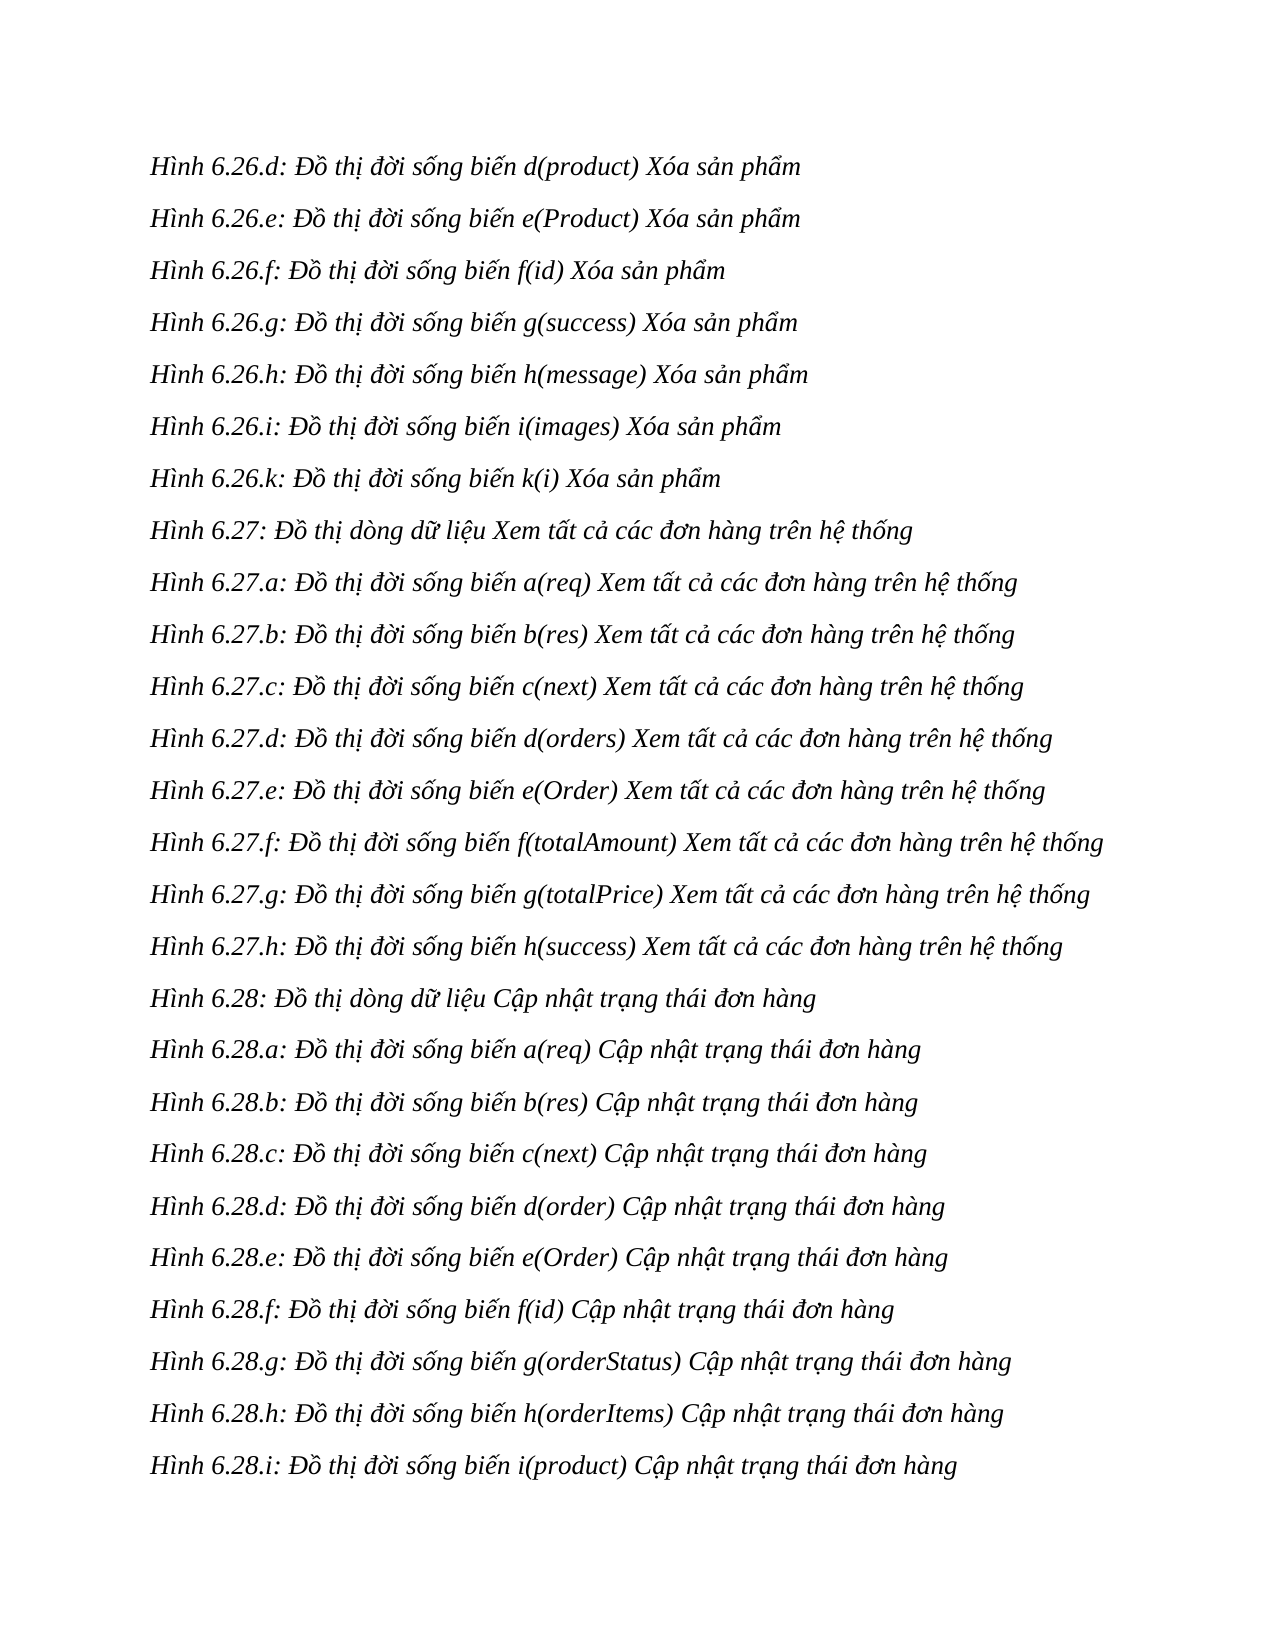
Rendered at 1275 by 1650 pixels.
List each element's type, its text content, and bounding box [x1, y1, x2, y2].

text Hình 6.26.e: Đồ thị đời sống biến e(Product) Xóa sản phẩm [150, 202, 1125, 233]
text Hình 6.28.b: Đồ thị đời sống biến b(res) Cập nhật trạng thái đơn hàng [150, 1086, 1125, 1117]
text Hình 6.26.k: Đồ thị đời sống biến k(i) Xóa sản phẩm [150, 462, 1125, 493]
text Hình 6.28.i: Đồ thị đời sống biến i(product) Cập nhật trạng thái đơn hàng [150, 1449, 1125, 1481]
text Hình 6.27.b: Đồ thị đời sống biến b(res) Xem tất cả các đơn hàng trên hệ thống [150, 618, 1125, 649]
text Hình 6.28.d: Đồ thị đời sống biến d(order) Cập nhật trạng thái đơn hàng [150, 1189, 1125, 1221]
text Hình 6.28.g: Đồ thị đời sống biến g(orderStatus) Cập nhật trạng thái đơn hàng [150, 1346, 1125, 1377]
text Hình 6.27: Đồ thị dòng dữ liệu Xem tất cả các đơn hàng trên hệ thống [150, 514, 1125, 545]
text Hình 6.28: Đồ thị dòng dữ liệu Cập nhật trạng thái đơn hàng [150, 982, 1125, 1013]
text Hình 6.27.f: Đồ thị đời sống biến f(totalAmount) Xem tất cả các đơn hàng trên hệ thống [150, 826, 1125, 857]
text Hình 6.26.i: Đồ thị đời sống biến i(images) Xóa sản phẩm [150, 410, 1125, 441]
text Hình 6.26.d: Đồ thị đời sống biến d(product) Xóa sản phẩm [150, 150, 1125, 181]
text Hình 6.26.h: Đồ thị đời sống biến h(message) Xóa sản phẩm [150, 358, 1125, 389]
text Hình 6.28.c: Đồ thị đời sống biến c(next) Cập nhật trạng thái đơn hàng [150, 1138, 1125, 1169]
text Hình 6.27.g: Đồ thị đời sống biến g(totalPrice) Xem tất cả các đơn hàng trên hệ thống [150, 878, 1125, 909]
text Hình 6.26.f: Đồ thị đời sống biến f(id) Xóa sản phẩm [150, 254, 1125, 285]
text Hình 6.26.g: Đồ thị đời sống biến g(success) Xóa sản phẩm [150, 306, 1125, 337]
text Hình 6.27.a: Đồ thị đời sống biến a(req) Xem tất cả các đơn hàng trên hệ thống [150, 566, 1125, 597]
text Hình 6.27.h: Đồ thị đời sống biến h(success) Xem tất cả các đơn hàng trên hệ thống [150, 930, 1125, 961]
text Hình 6.28.f: Đồ thị đời sống biến f(id) Cập nhật trạng thái đơn hàng [150, 1293, 1125, 1325]
text Hình 6.28.e: Đồ thị đời sống biến e(Order) Cập nhật trạng thái đơn hàng [150, 1242, 1125, 1273]
text Hình 6.27.e: Đồ thị đời sống biến e(Order) Xem tất cả các đơn hàng trên hệ thống [150, 774, 1125, 805]
text Hình 6.28.h: Đồ thị đời sống biến h(orderItems) Cập nhật trạng thái đơn hàng [150, 1397, 1125, 1429]
text Hình 6.27.c: Đồ thị đời sống biến c(next) Xem tất cả các đơn hàng trên hệ thống [150, 670, 1125, 701]
text Hình 6.28.a: Đồ thị đời sống biến a(req) Cập nhật trạng thái đơn hàng [150, 1034, 1125, 1065]
text Hình 6.27.d: Đồ thị đời sống biến d(orders) Xem tất cả các đơn hàng trên hệ thống [150, 722, 1125, 753]
